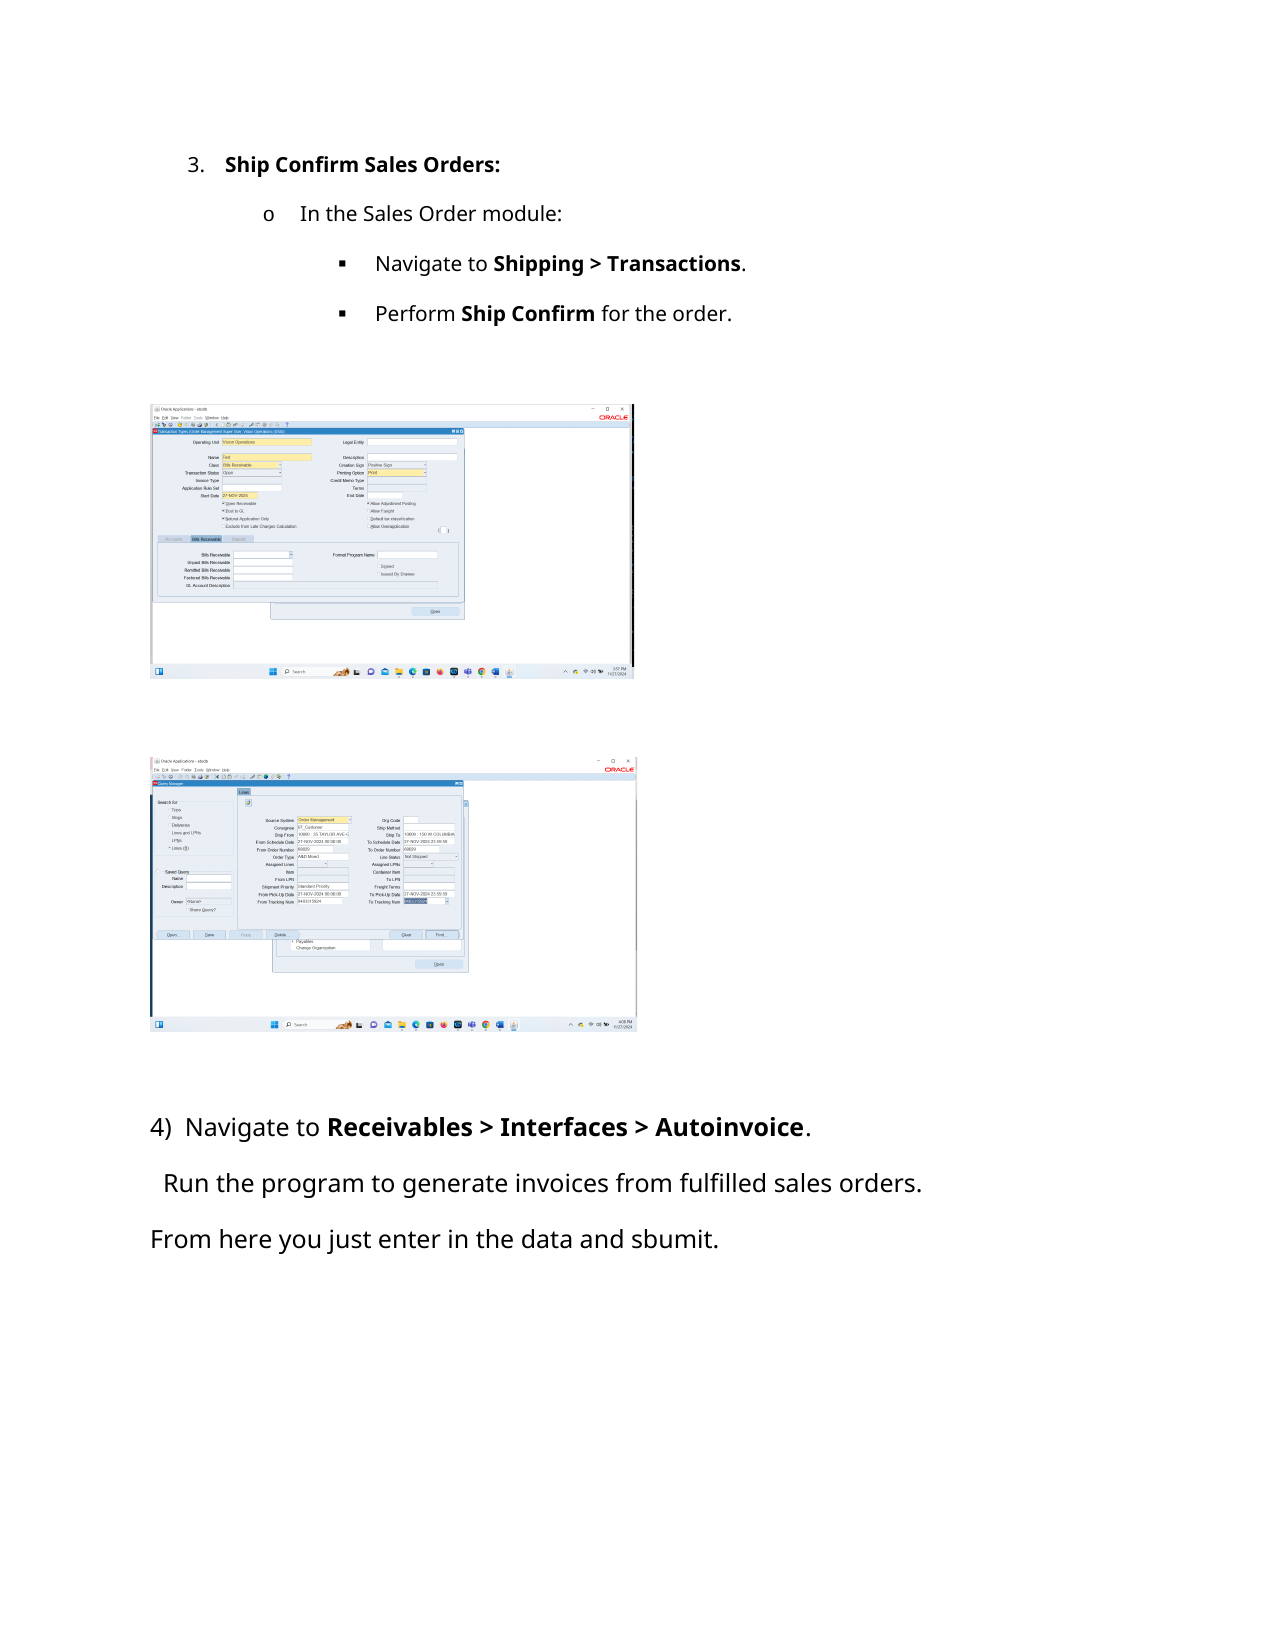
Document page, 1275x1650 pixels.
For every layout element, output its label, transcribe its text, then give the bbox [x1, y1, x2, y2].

text 4) Navigate to Receivables > Interfaces > Autoinvoice. [150, 1109, 1125, 1144]
picture [150, 404, 635, 679]
list In the Sales Order module: [262, 199, 1125, 228]
text From here you just enter in the data and sbumit. [150, 1222, 1125, 1256]
list Perform Ship Confirm for the order. [337, 299, 1125, 327]
text Run the program to generate invoices from fulfilled sales orders. [150, 1166, 1125, 1200]
picture [150, 757, 638, 1032]
list Navigate to Shipping > Transactions. [337, 249, 1125, 278]
list Ship Confirm Sales Orders: [187, 150, 1125, 178]
